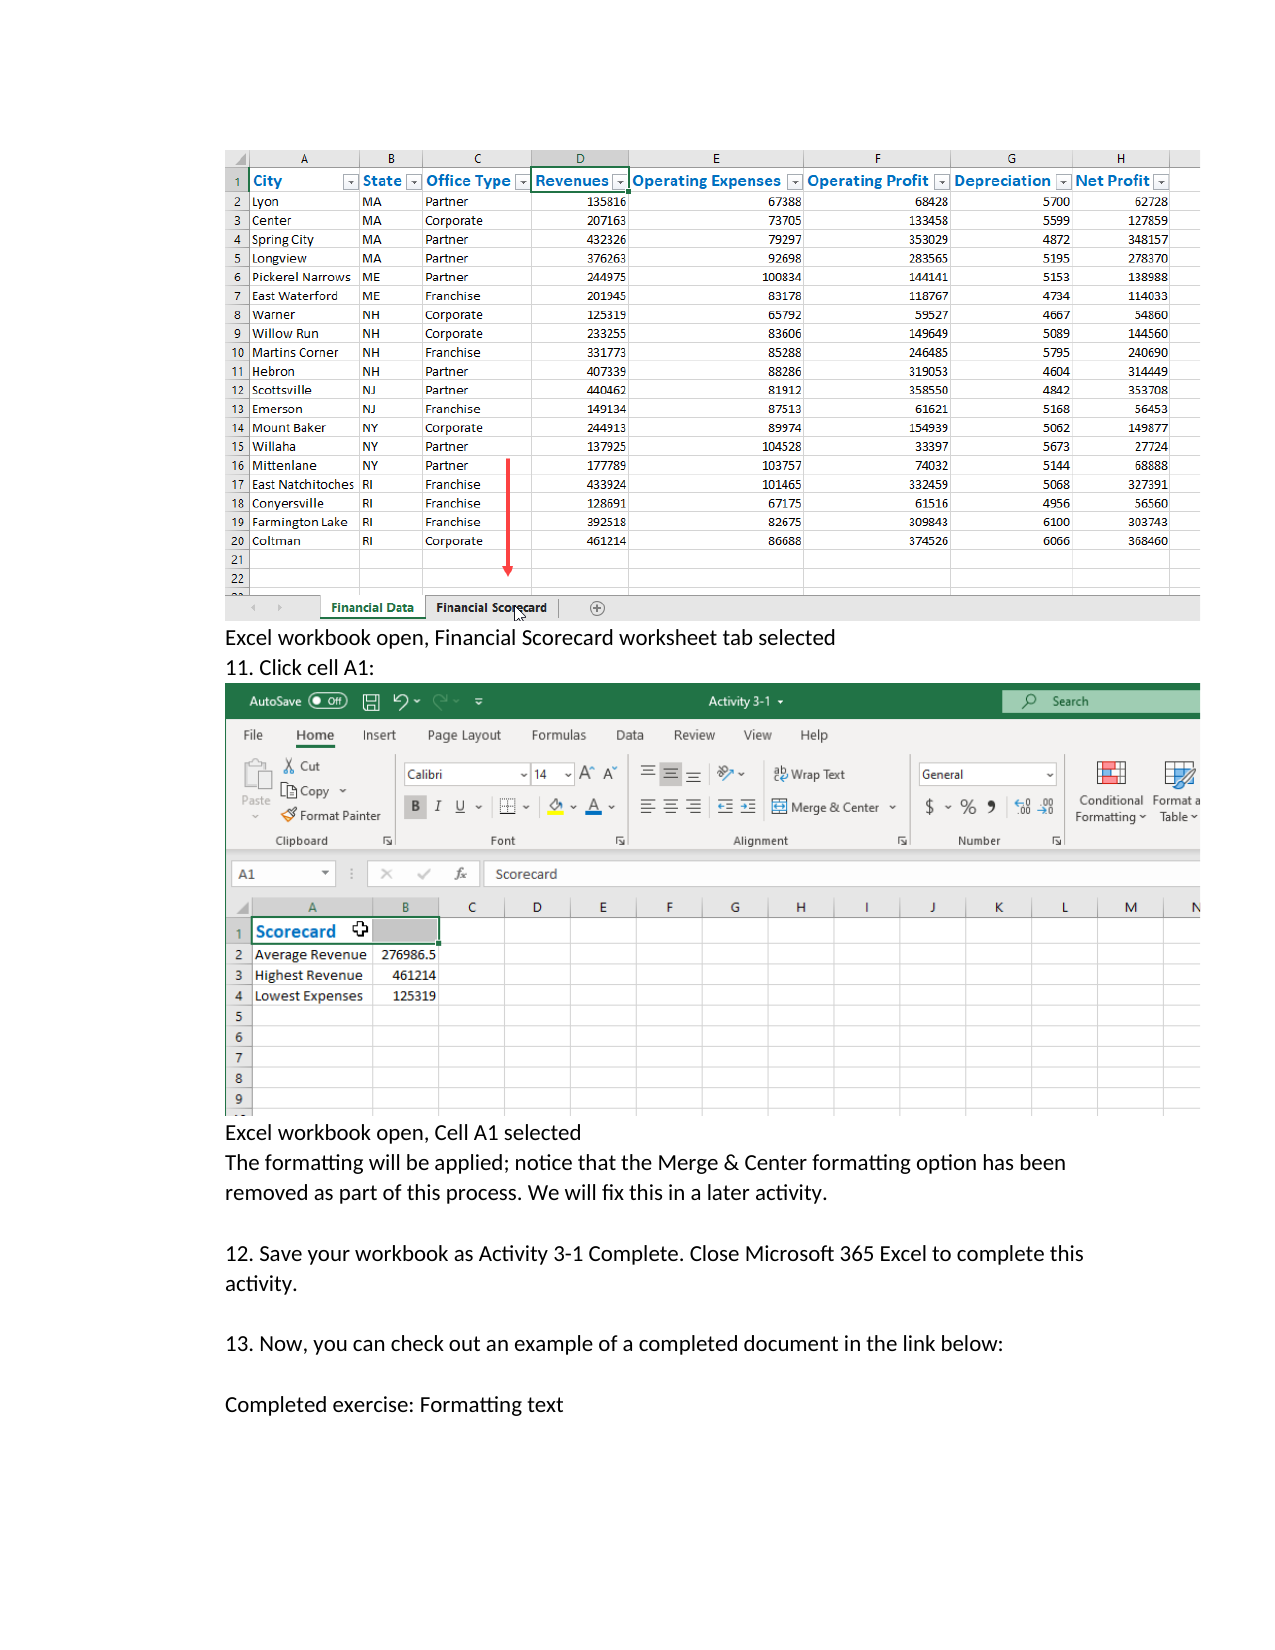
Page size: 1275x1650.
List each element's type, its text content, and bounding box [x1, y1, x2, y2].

picture [225, 683, 1200, 1116]
picture [225, 150, 1200, 621]
list Completed exercise: Formatting text [225, 1390, 1125, 1418]
list 11. Click cell A1: [225, 653, 1125, 681]
list 13. Now, you can check out an example of a completed document in the link below: [225, 1329, 1125, 1357]
list The formatting will be applied; notice that the Merge & Center formatting option has been removed as part of this process. We will fix this in a later activity. [225, 1148, 1125, 1206]
list 12. Save your workbook as Activity 3-1 Complete. Close Microsoft 365 Excel to complete this activity. [225, 1239, 1125, 1297]
list Excel workbook open, Cell A1 selected [225, 1118, 1125, 1146]
list Excel workbook open, Financial Scorecard worksheet tab selected [225, 623, 1125, 651]
